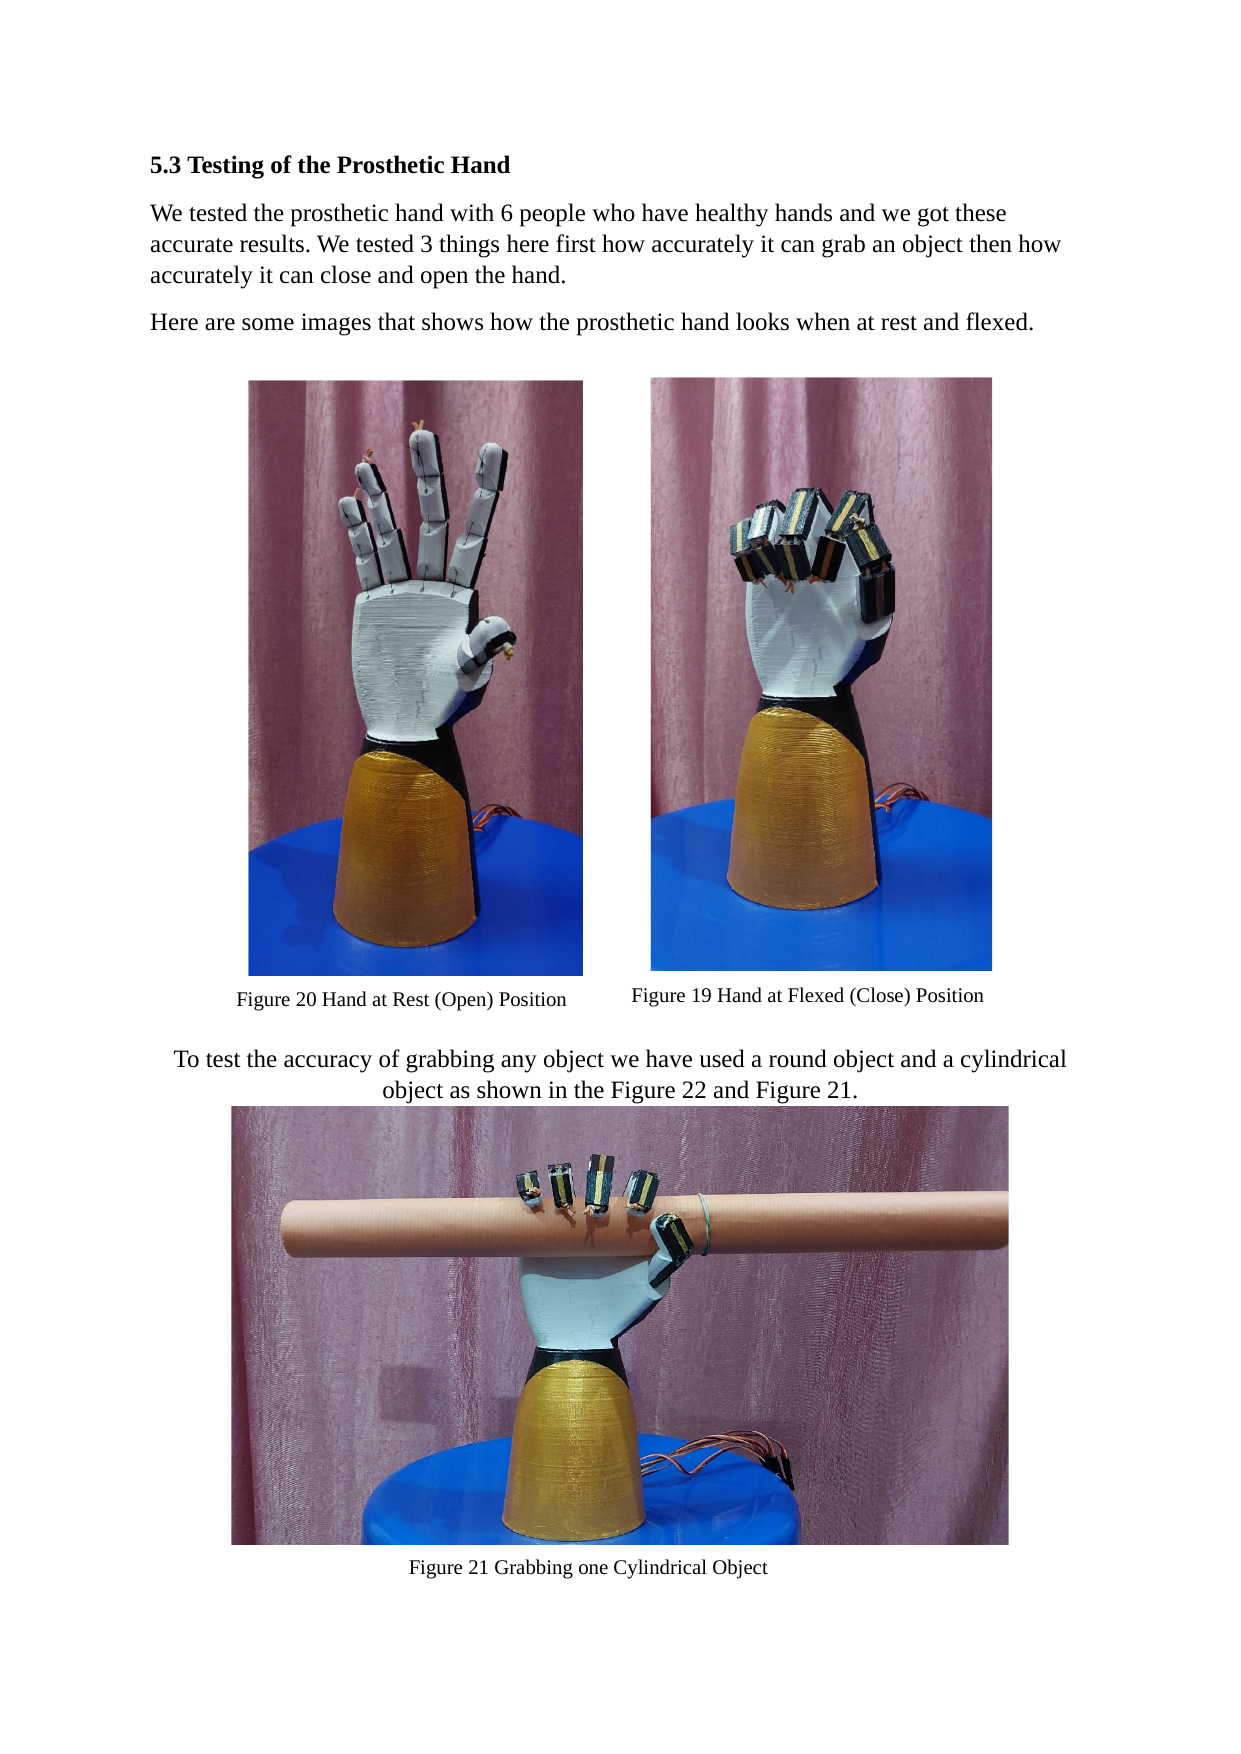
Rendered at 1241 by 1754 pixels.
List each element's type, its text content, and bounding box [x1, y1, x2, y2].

picture [231, 1106, 1009, 1545]
picture [249, 381, 583, 976]
text 5.3 Testing of the Prosthetic Hand [150, 150, 1090, 179]
picture [651, 378, 993, 971]
text We tested the prosthetic hand with 6 people who have healthy hands and we got these accurate results. We tested 3 things here first how accurately it can grab an object then how accurately it can close and open the hand. [150, 198, 1090, 288]
text Here are some images that shows how the prosthetic hand looks when at rest and flexed. [150, 307, 1090, 336]
